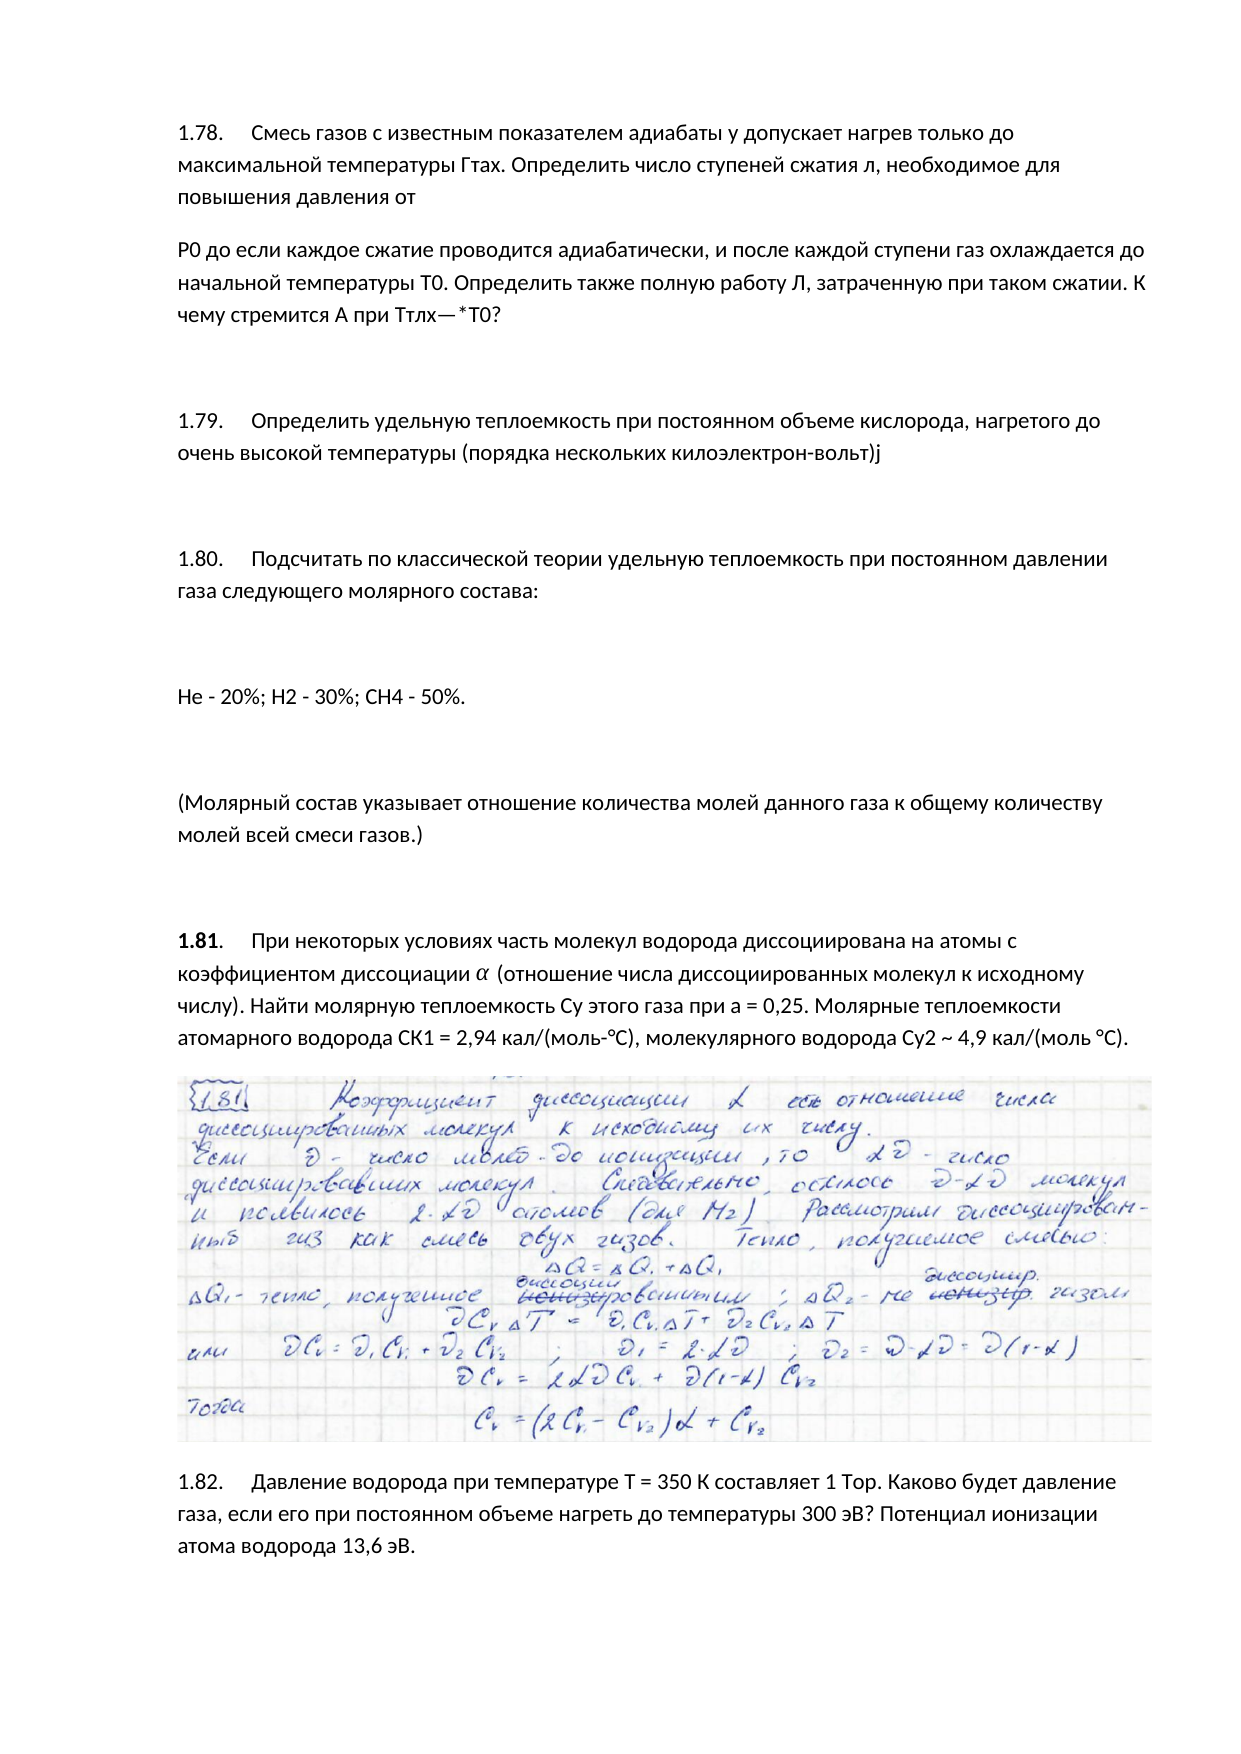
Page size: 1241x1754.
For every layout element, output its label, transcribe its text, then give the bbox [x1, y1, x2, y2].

text 1.82. Давление водорода при температуре Т = 350 К составляет 1 Тор. Каково будет давление газа, если его при постоянном объеме нагреть до температуры 300 эВ? Потенциал ионизации атома водорода 13,6 эВ. [177, 1467, 1152, 1559]
text 1.80. Подсчитать по классической теории удельную теплоемкость при постоянном давлении газа следующего молярного состава: [177, 544, 1152, 604]
picture [177, 1076, 1152, 1442]
text 1.79. Определить удельную теплоемкость при постоянном объеме кислорода, нагретого до очень высокой температуры (порядка нескольких килоэлектрон-вольт)j [177, 406, 1152, 466]
text 1.78. Смесь газов с известным показателем адиабаты у допускает нагрев только до максимальной температуры Гтах. Определить число ступеней сжатия л, необходимое для повышения давления от [177, 118, 1152, 211]
text (Молярный состав указывает отношение количества молей данного газа к общему количеству молей всей смеси газов.) [177, 788, 1152, 849]
text Р0 до если каждое сжатие проводится адиабатически, и после каждой ступени газ охлаждается до начальной температуры Т0. Определить также полную работу Л, затраченную при таком сжатии. К чему стремится А при Ттлх—*Т0? [177, 236, 1152, 328]
text 1.81. При некоторых условиях часть молекул водорода диссоциирована на атомы с коэффициентом диссоциации (отношение числа диссоциированных молекул к исходному числу). Найти молярную теплоемкость Су этого газа при а = 0,25. Молярные теплоемкости атомарного водорода СК1 = 2,94 кал/(моль-°С), молекулярного водорода Су2 ~ 4,9 кал/(моль °С). [177, 927, 1152, 1051]
text Не - 20%; Н2 - 30%; СН4 - 50%. [177, 682, 1152, 710]
